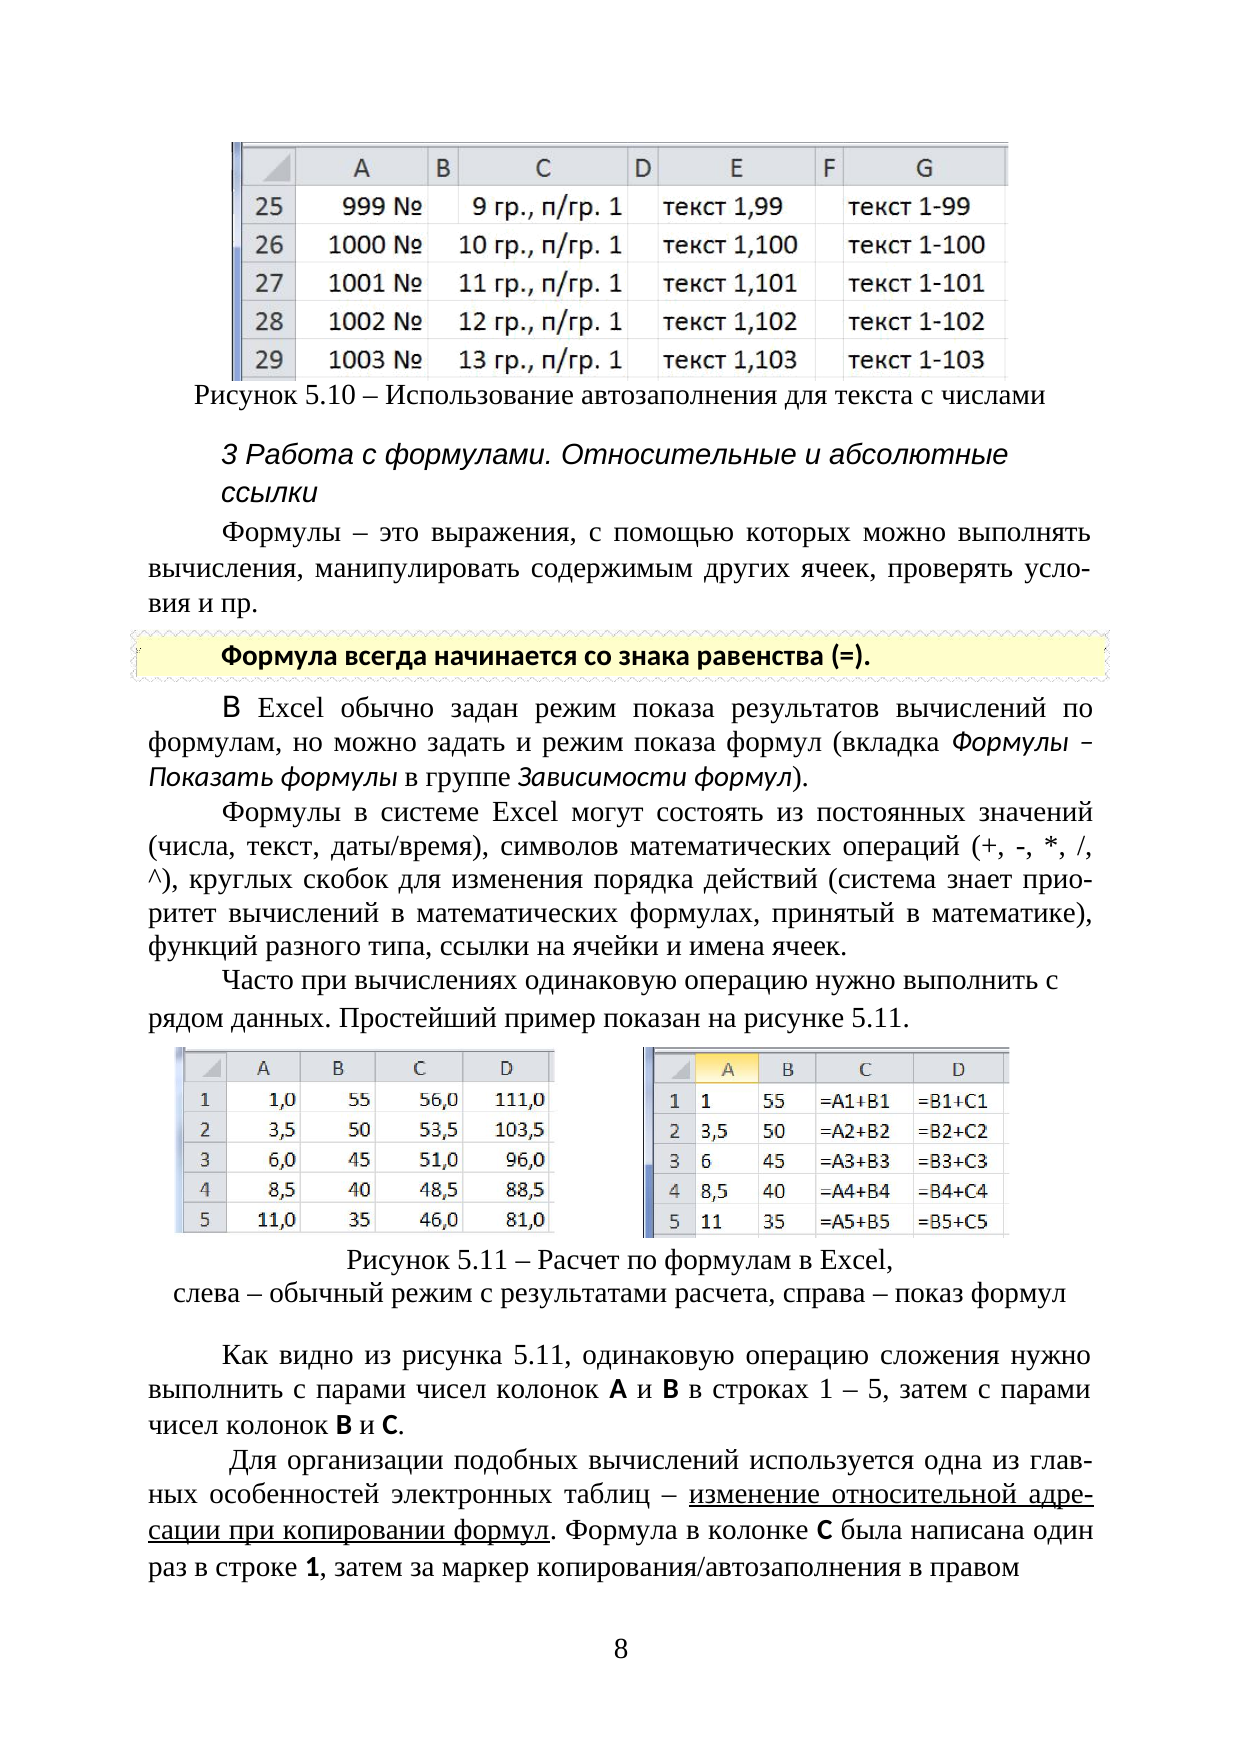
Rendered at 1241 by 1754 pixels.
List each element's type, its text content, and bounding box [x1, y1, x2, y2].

text Формулы – это выражения, с помощью которых можно выполнять вычисления, манипулировать содержимым других ячеек, проверять усло-вия и пр. [148, 514, 1092, 619]
text Рисунок 5.10 – Использование автозаполнения для текста с числами [148, 377, 1092, 411]
picture [174, 1047, 1010, 1238]
picture [130, 629, 1110, 682]
picture [231, 142, 1009, 377]
text слева – обычный режим с результатами расчета, справа – показ формул [148, 1276, 1092, 1309]
text Часто при вычислениях одинаковую операцию нужно выполнить с рядом данных. Простейший пример показан на рисунке 5.11. [148, 962, 1092, 1033]
text Формулы в системе Excel могут состоять из постоянных значений (числа, текст, даты/время), символов математических операций (+, -, *, /, ^), круглых скобок для изменения порядка действий (система знает прио-ритет вычислений в математических формулах, принятый в математике), функций разного типа, ссылки на ячейки и имена ячеек. [148, 794, 1094, 962]
text Формула всегда начинается со знака равенства (=). [221, 637, 1094, 673]
text Для организации подобных вычислений используется одна из глав-ных особенностей электронных таблиц – изменение относительной адре-сации при копировании формул. Формула в колонке C была написана один раз в строке 1, затем за маркер копирования/автозаполнения в правом [148, 1442, 1094, 1583]
list Excel обычно задан режим показа результатов вычислений по формулам, но можно задать и режим показа формул (вкладка Формулы – Показать формулы в группе Зависимости формул). [148, 691, 1094, 794]
text 3 Работа с формулами. Относительные и абсолютные ссылки [221, 437, 1010, 508]
text Как видно из рисунка 5.11, одинаковую операцию сложения нужно выполнить с парами чисел колонок A и B в строках 1 – 5, затем с парами чисел колонок B и C. [148, 1337, 1092, 1442]
text Рисунок 5.11 – Расчет по формулам в Excel, [148, 1242, 1092, 1276]
text 8 [148, 1631, 1094, 1664]
